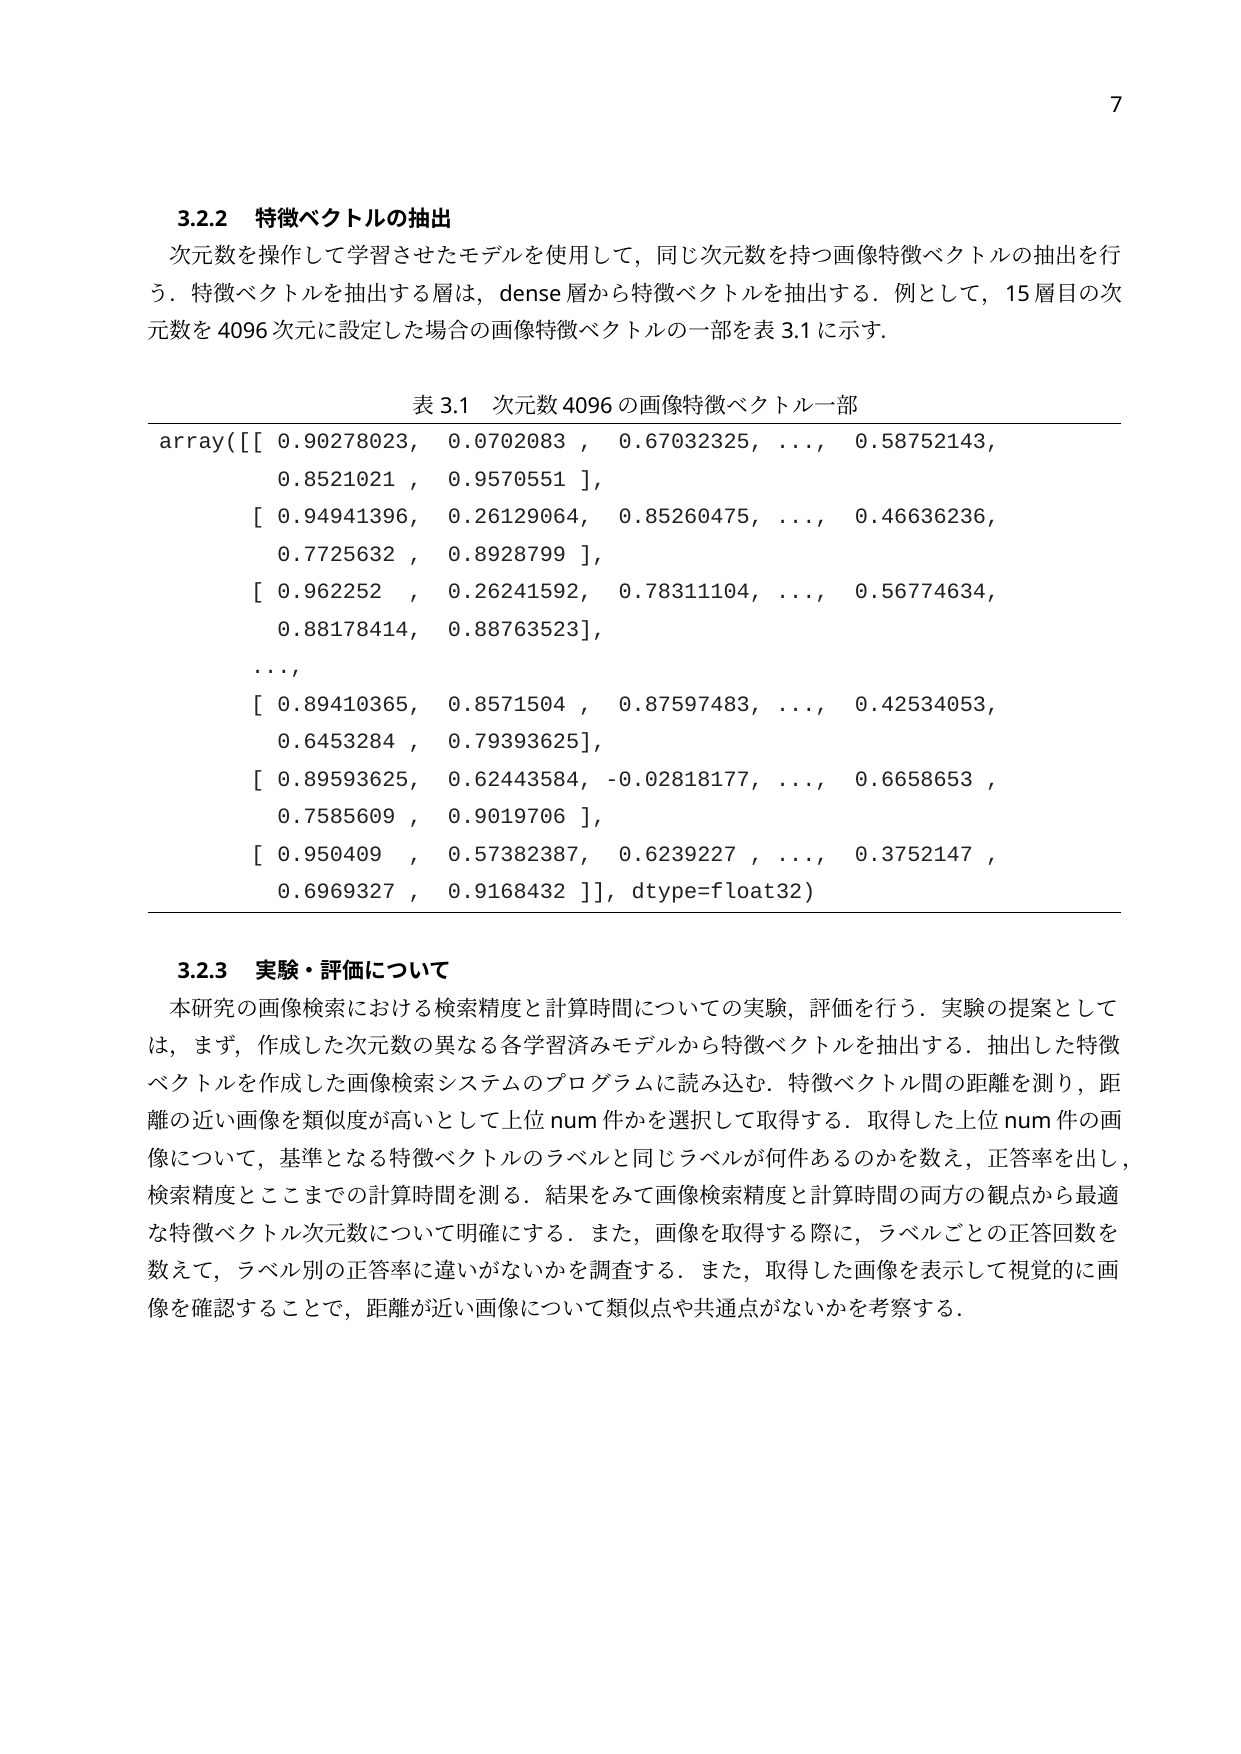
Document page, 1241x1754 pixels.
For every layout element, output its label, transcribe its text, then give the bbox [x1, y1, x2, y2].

subtitle 実験・評価について [169, 950, 1100, 988]
table_header array([[ 0.90278023, 0.0702083 , 0.67032325, ..., 0.58752143, 0.8521021 , 0.9570551 ], [ 0.94941396, 0.26129064, 0.85260475, ..., 0.46636236, 0.7725632 , 0.8928799 ], [ 0.962252 , 0.26241592, 0.78311104, ..., 0.56774634, 0.88178414, 0.88763523], ..., [ 0.89410365, 0.8571504 , 0.87597483, ..., 0.42534053, 0.6453284 , 0.79393625], [ 0.89593625, 0.62443584, -0.02818177, ..., 0.6658653 , 0.7585609 , 0.9019706 ], [ 0.950409 , 0.57382387, 0.6239227 , ..., 0.3752147 , 0.6969327 , 0.9168432 ]], dtype=float32) [148, 424, 1121, 912]
text 次元数を操作して学習させたモデルを使用して，同じ次元数を持つ画像特徴ベクトルの抽出を行う．特徴ベクトルを抽出する層は，dense層から特徴ベクトルを抽出する．例として，15層目の次元数を4096次元に設定した場合の画像特徴ベクトルの一部を表 3.1に示す． [148, 236, 1122, 348]
text 表 3.1 次元数4096の画像特徴ベクトル一部 [148, 386, 1122, 423]
subtitle 特徴ベクトルの抽出 [169, 198, 1100, 236]
text 本研究の画像検索における検索精度と計算時間についての実験，評価を行う．実験の提案としては，まず，作成した次元数の異なる各学習済みモデルから特徴ベクトルを抽出する．抽出した特徴ベクトルを作成した画像検索システムのプログラムに読み込む．特徴ベクトル間の距離を測り，距離の近い画像を類似度が高いとして上位num件かを選択して取得する．取得した上位num件の画像について，基準となる特徴ベクトルのラベルと同じラベルが何件あるのかを数え，正答率を出し，検索精度とここまでの計算時間を測る．結果をみて画像検索精度と計算時間の両方の観点から最適な特徴ベクトル次元数について明確にする．また，画像を取得する際に，ラベルごとの正答回数を数えて，ラベル別の正答率に違いがないかを調査する．また，取得した画像を表示して視覚的に画像を確認することで，距離が近い画像について類似点や共通点がないかを考察する． [148, 988, 1122, 1325]
